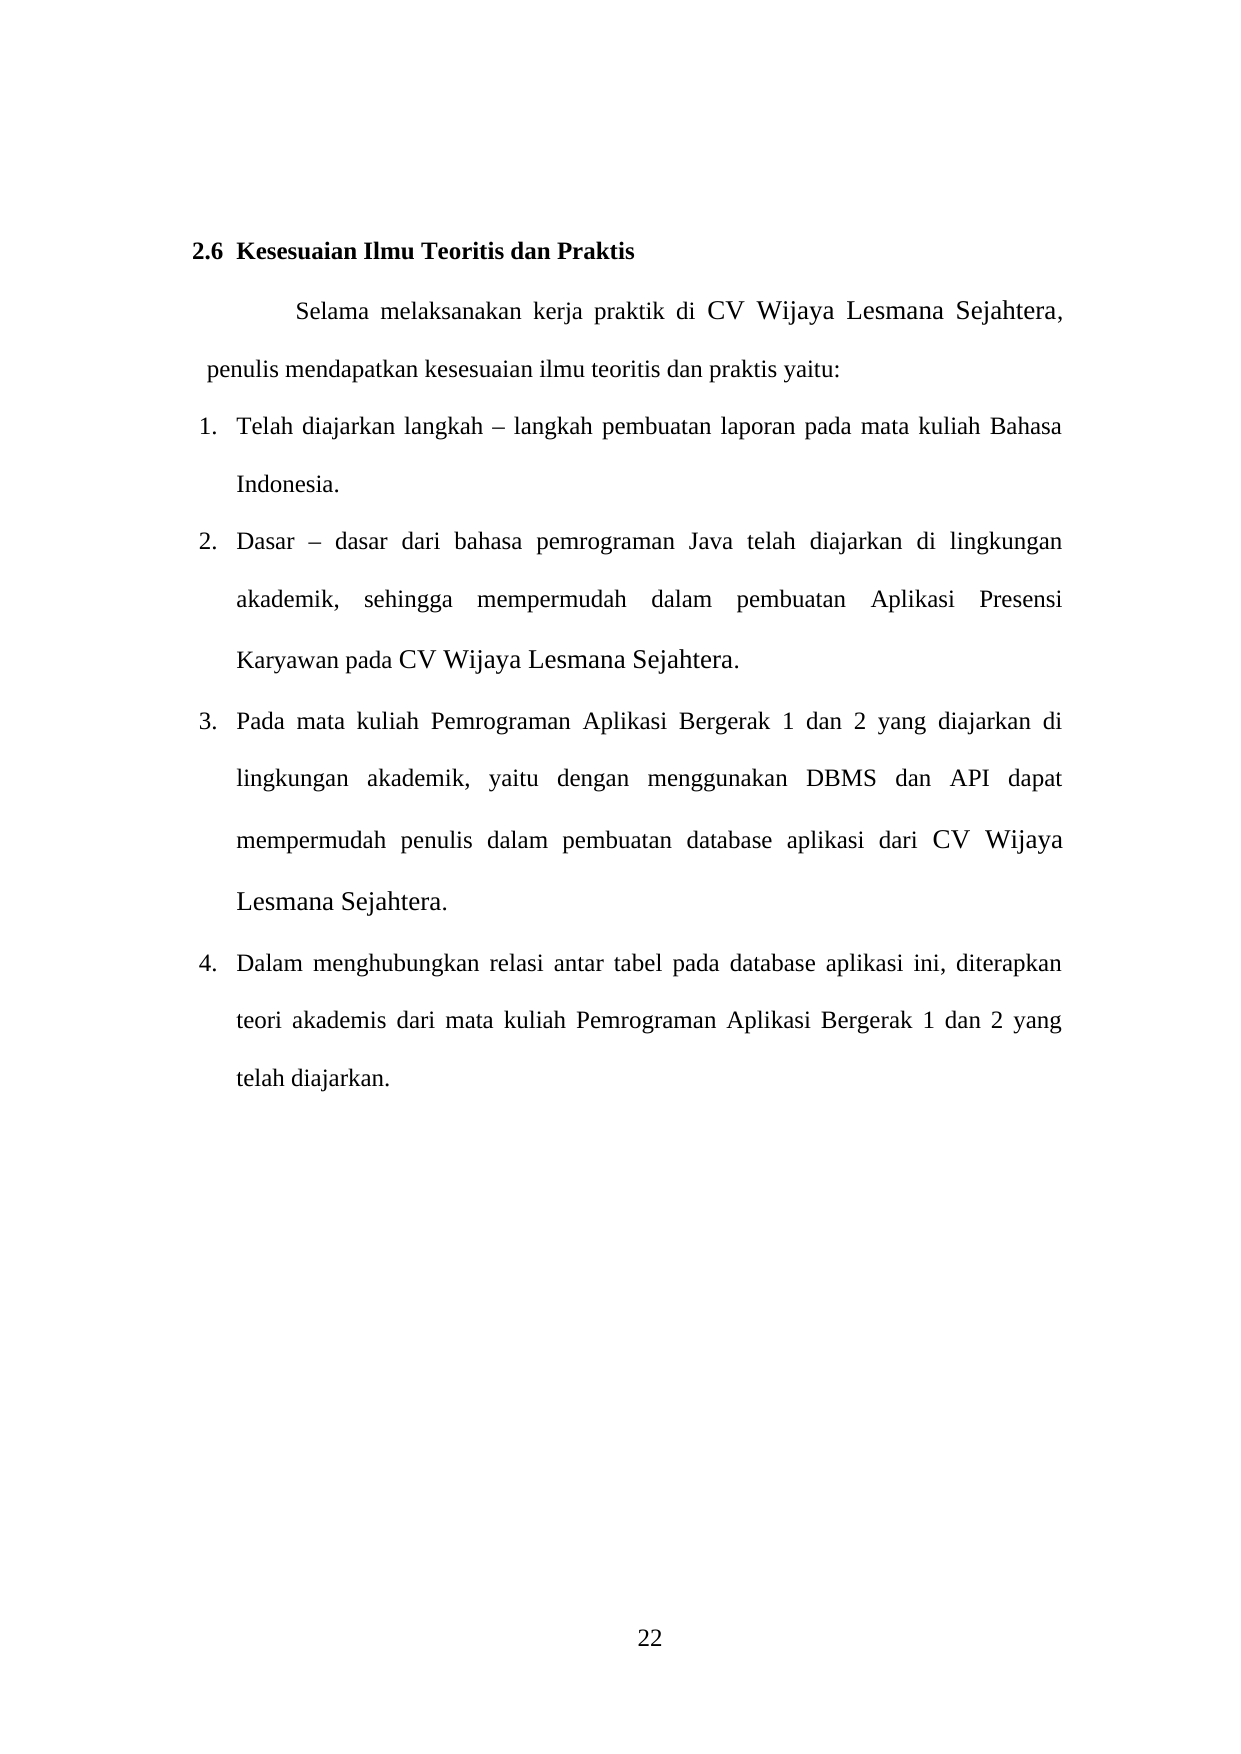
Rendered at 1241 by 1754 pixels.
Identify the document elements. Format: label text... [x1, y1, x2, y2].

list Telah diajarkan langkah – langkah pembuatan laporan pada mata kuliah Bahasa Indonesia. [199, 411, 1063, 497]
list Dasar – dasar dari bahasa pemrograman Java telah diajarkan di lingkungan akademik, sehingga mempermudah dalam pembuatan Aplikasi Presensi Karyawan pada CV Wijaya Lesmana Sejahtera. [199, 526, 1063, 675]
list Pada mata kuliah Pemrograman Aplikasi Bergerak 1 dan 2 yang diajarkan di lingkungan akademik, yaitu dengan menggunakan DBMS dan API dapat mempermudah penulis dalam pembuatan database aplikasi dari CV Wijaya Lesmana Sejahtera. [199, 706, 1063, 917]
subtitle Kesesuaian Ilmu Teoritis dan Praktis [192, 236, 1063, 265]
list Dalam menghubungkan relasi antar tabel pada database aplikasi ini, diterapkan teori akademis dari mata kuliah Pemrograman Aplikasi Bergerak 1 dan 2 yang telah diajarkan. [199, 948, 1063, 1092]
text Selama melaksanakan kerja praktik di CV Wijaya Lesmana Sejahtera, penulis mendapatkan kesesuaian ilmu teoritis dan praktis yaitu: [207, 294, 1063, 382]
